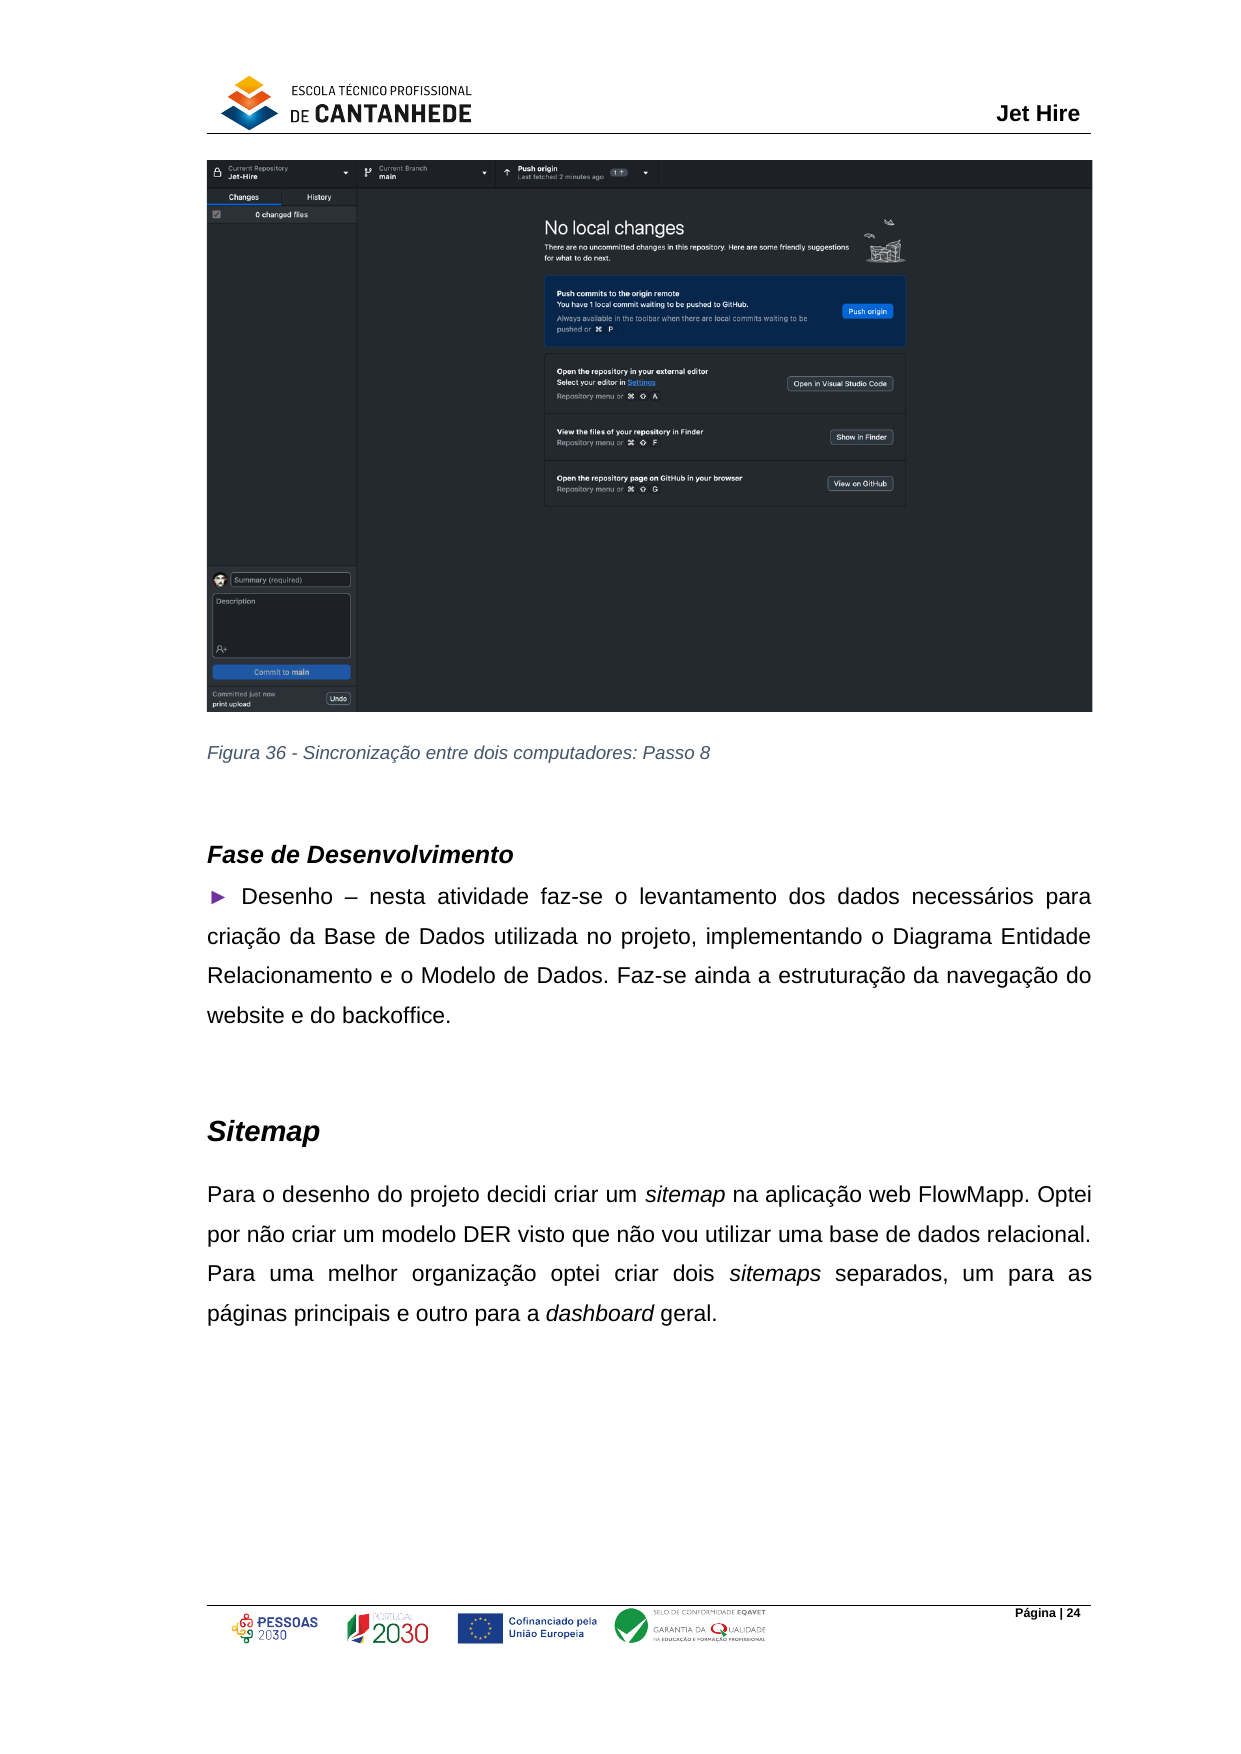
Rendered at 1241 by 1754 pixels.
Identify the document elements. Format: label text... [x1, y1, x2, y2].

picture [614, 1608, 766, 1643]
text Sitemap [207, 1114, 1092, 1148]
text Para o desenho do projeto decidi criar um sitemap na aplicação web FlowMapp. Optei por não criar um modelo DER visto que não vou utilizar uma base de dados relacional. Para uma melhor organização optei criar dois sitemaps separados, um para as páginas principais e outro para a dashboard geral. [207, 1181, 1092, 1326]
text ► Desenho – nesta atividade faz-se o levantamento dos dados necessários para criação da Base de Dados utilizada no projeto, implementando o Diagrama Entidade Relacionamento e o Modelo de Dados. Faz-se ainda a estruturação da navegação do website e do backoffice. [207, 883, 1092, 1028]
picture [206, 160, 1093, 712]
subtitle Fase de Desenvolvimento [207, 840, 1092, 869]
picture [218, 1606, 608, 1654]
picture [218, 73, 475, 133]
